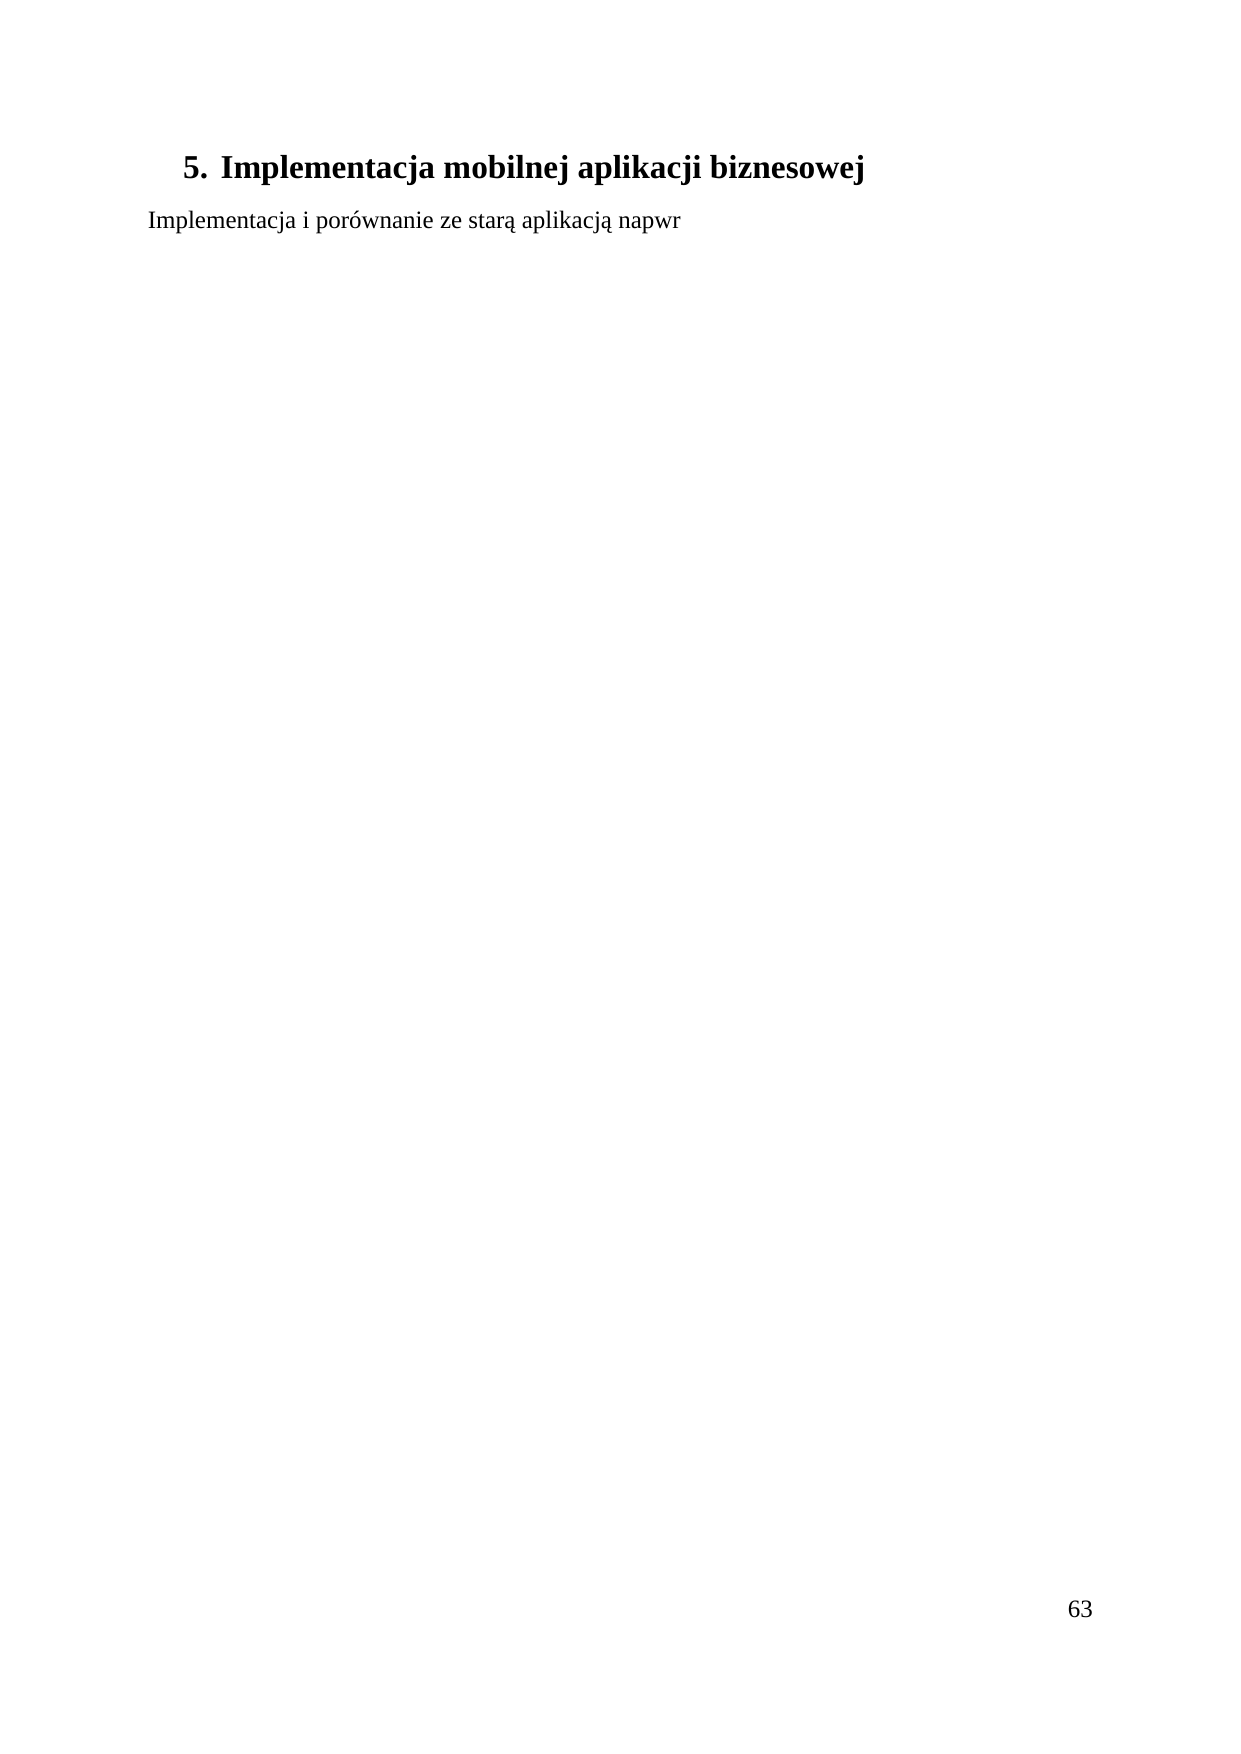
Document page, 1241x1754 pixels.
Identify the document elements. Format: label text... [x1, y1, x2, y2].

text Implementacja i porównanie ze starą aplikacją napwr [148, 205, 1092, 234]
subtitle Implementacja mobilnej aplikacji biznesowej [183, 148, 1092, 186]
